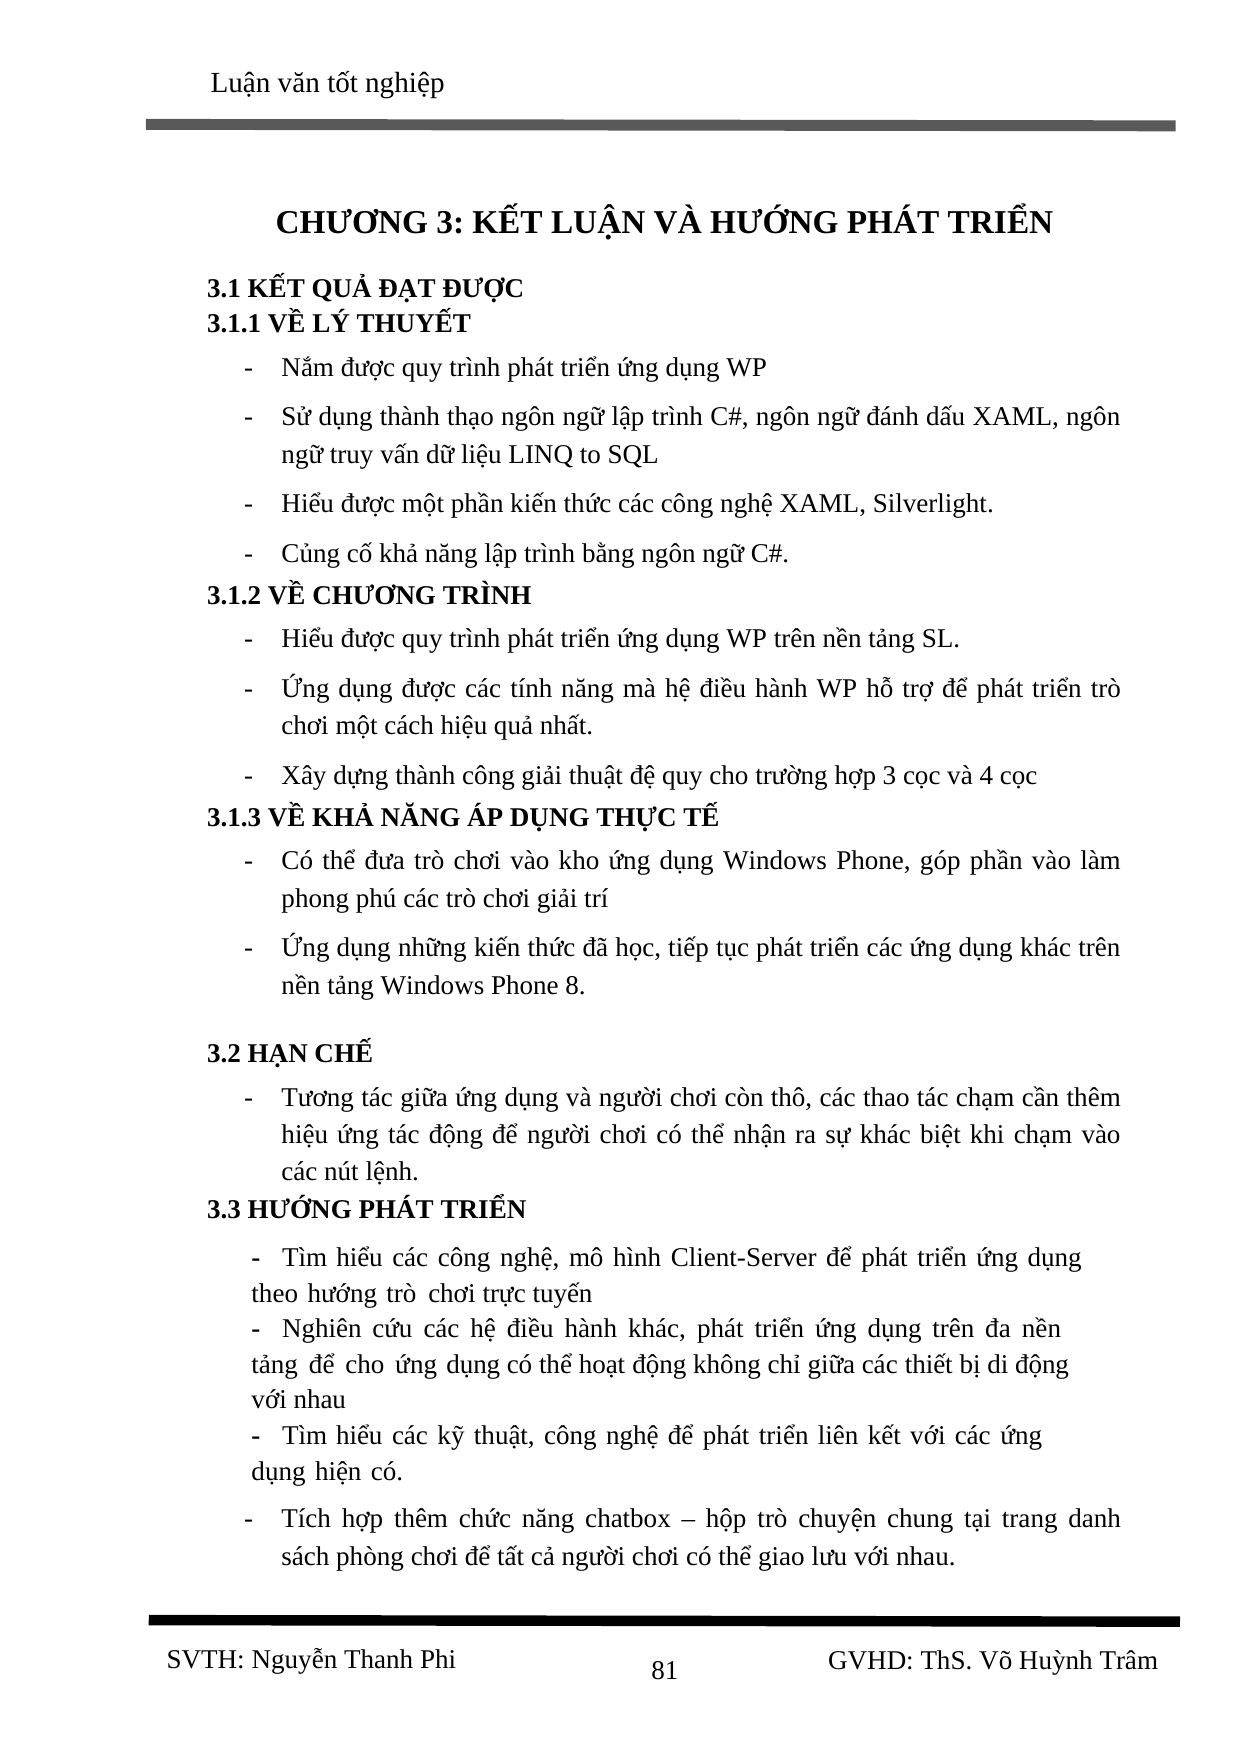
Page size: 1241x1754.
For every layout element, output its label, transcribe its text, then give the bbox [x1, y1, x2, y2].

subtitle 3.1.1 VỀ LÝ THUYẾT [207, 307, 1122, 338]
subtitle 3.3 HƯỚNG PHÁT TRIỂN [207, 1193, 1122, 1224]
list Hiểu được quy trình phát triển ứng dụng WP trên nền tảng SL. [244, 622, 1122, 653]
subtitle 3.1.3 VỀ KHẢ NĂNG ÁP DỤNG THỰC TẾ [207, 801, 1122, 832]
list Tương tác giữa ứng dụng và người chơi còn thô, các thao tác chạm cần thêm hiệu ứng tác động để người chơi có thể nhận ra sự khác biệt khi chạm vào các nút lệnh. [244, 1081, 1122, 1187]
subtitle 3.1 KẾT QUẢ ĐẠT ĐƯỢC [207, 272, 1122, 303]
list Ứng dụng được các tính năng mà hệ điều hành WP hỗ trợ để phát triển trò chơi một cách hiệu quả nhất. [244, 672, 1122, 741]
subtitle CHƯƠNG 3: KẾT LUẬN VÀ HƯỚNG PHÁT TRIỂN [207, 202, 1122, 241]
list Sử dụng thành thạo ngôn ngữ lập trình C#, ngôn ngữ đánh dấu XAML, ngôn ngữ truy vấn dữ liệu LINQ to SQL [244, 400, 1122, 469]
list Tích hợp thêm chức năng chatbox – hộp trò chuyện chung tại trang danh sách phòng chơi để tất cả người chơi có thể giao lưu với nhau. [244, 1502, 1122, 1571]
list Tìm hiểu các kỹ thuật, công nghệ để phát triển liên kết với các ứng dụng hiện có. [251, 1419, 1103, 1486]
list Hiểu được một phần kiến thức các công nghệ XAML, Silverlight. [244, 487, 1122, 519]
subtitle 3.1.2 VỀ CHƯƠNG TRÌNH [207, 579, 1122, 610]
list Nghiên cứu các hệ điều hành khác, phát triển ứng dụng trên đa nền tảng để cho ứng dụng có thể hoạt động không chỉ giữa các thiết bị di động với nhau [251, 1312, 1104, 1414]
list Ứng dụng những kiến thức đã học, tiếp tục phát triển các ứng dụng khác trên nền tảng Windows Phone 8. [244, 931, 1122, 1000]
list Củng cố khả năng lập trình bằng ngôn ngữ C#. [244, 537, 1122, 568]
list Xây dựng thành công giải thuật đệ quy cho trường hợp 3 cọc và 4 cọc [244, 759, 1122, 790]
subtitle 3.2 HẠN CHẾ [207, 1037, 1122, 1068]
list Có thể đưa trò chơi vào kho ứng dụng Windows Phone, góp phần vào làm phong phú các trò chơi giải trí [244, 844, 1122, 913]
list Tìm hiểu các công nghệ, mô hình Client-Server để phát triển ứng dụng theo hướng trò chơi trực tuyến [251, 1241, 1104, 1308]
list Nắm được quy trình phát triển ứng dụng WP [244, 351, 1122, 382]
